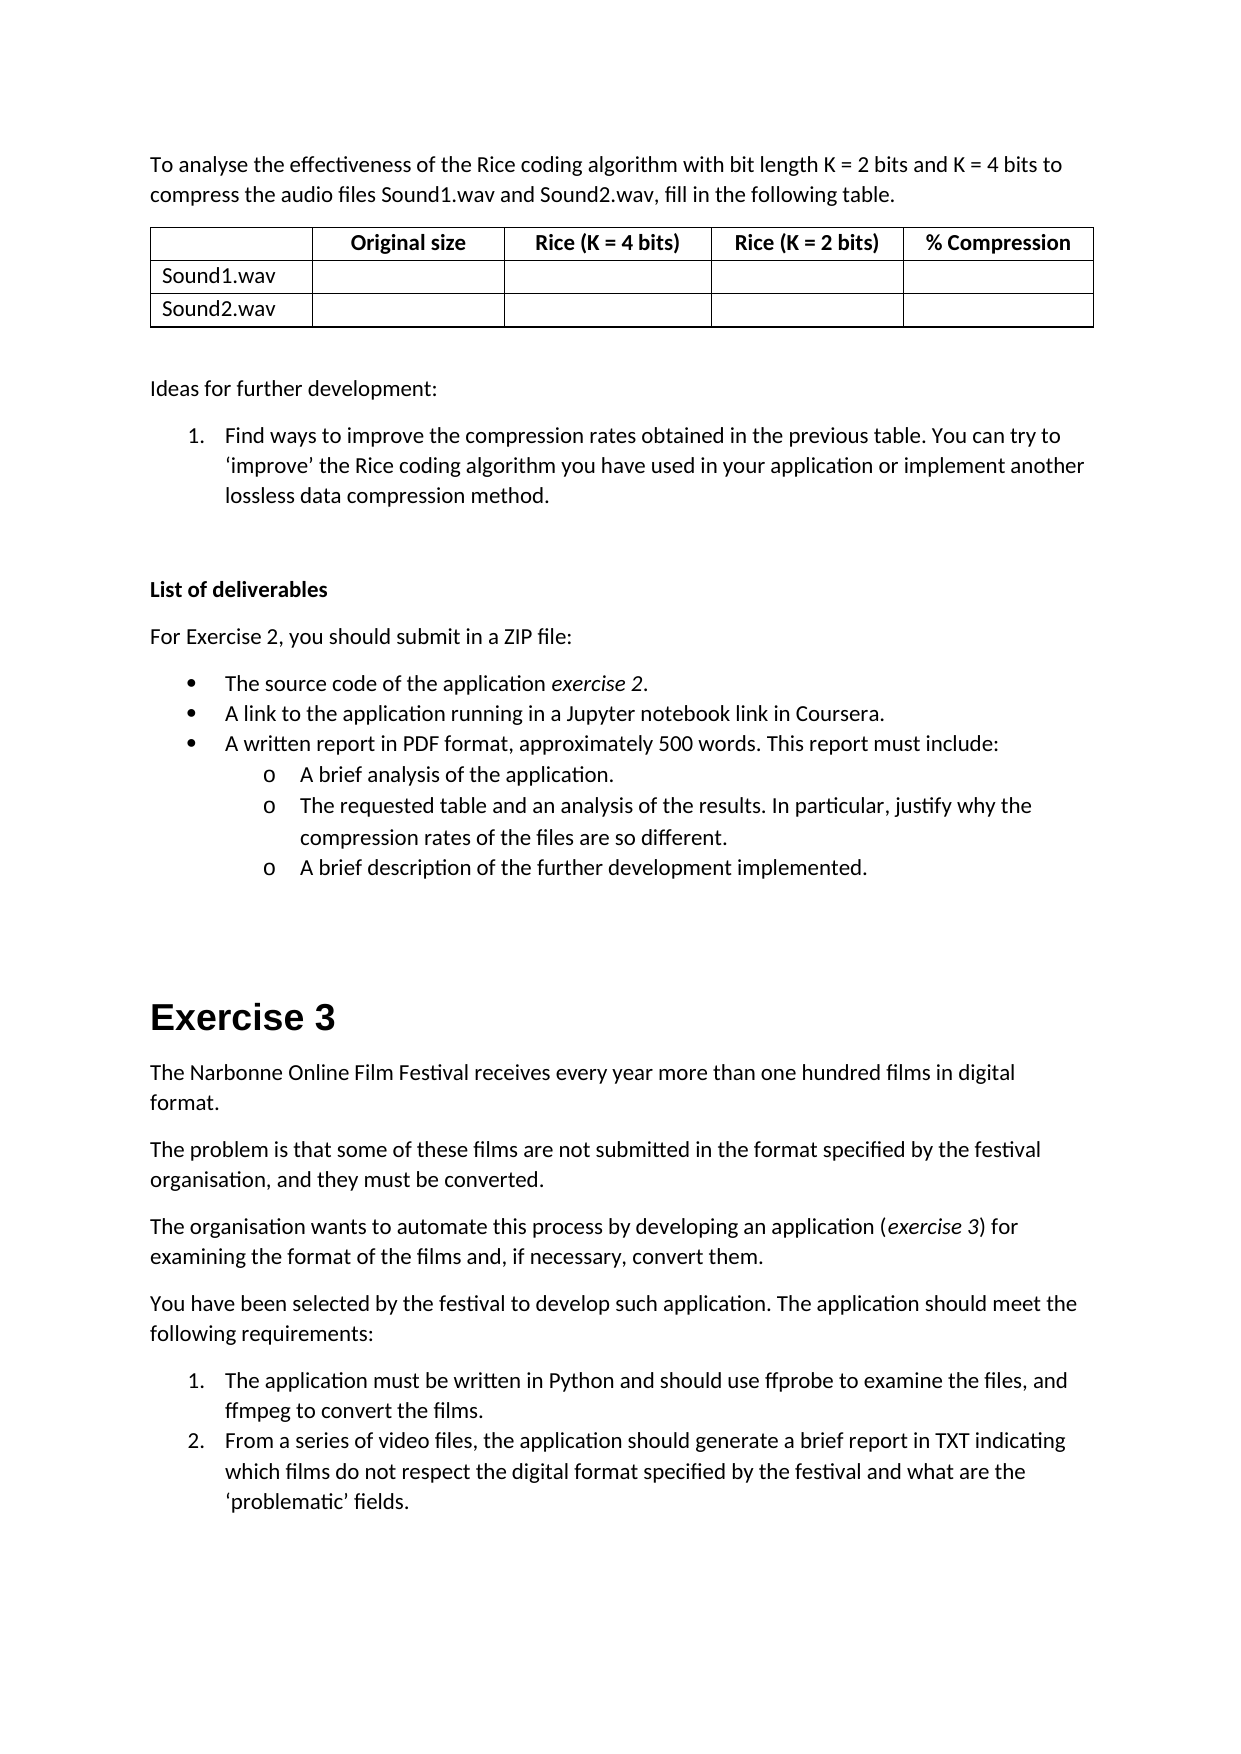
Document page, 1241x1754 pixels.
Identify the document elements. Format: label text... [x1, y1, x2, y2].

table_cell [313, 294, 504, 326]
table_header [151, 228, 312, 260]
text The Narbonne Online Film Festival receives every year more than one hundred films in digital format. [150, 1058, 1090, 1116]
table_cell Sound1.wav [151, 261, 312, 293]
text You have been selected by the festival to develop such application. The application should meet the following requirements: [150, 1289, 1090, 1347]
list The source code of the application exercise 2. [187, 669, 1090, 697]
table_cell Sound2.wav [151, 294, 312, 326]
list The application must be written in Python and should use ffprobe to examine the files, and ffmpeg to convert the films. [187, 1366, 1090, 1424]
table_header Rice (K = 2 bits) [712, 228, 903, 260]
table_header % Compression [904, 228, 1093, 260]
text Ideas for further development: [150, 374, 1090, 402]
list A brief analysis of the application. [262, 760, 1090, 789]
list A brief description of the further development implemented. [262, 853, 1090, 882]
list From a series of video files, the application should generate a brief report in TXT indicating which films do not respect the digital format specified by the festival and what are the ‘problematic’ fields. [187, 1427, 1090, 1515]
text The problem is that some of these films are not submitted in the format specified by the festival organisation, and they must be converted. [150, 1135, 1090, 1193]
table_cell [505, 261, 711, 293]
text For Exercise 2, you should submit in a ZIP file: [150, 622, 1090, 650]
table_cell [712, 294, 903, 326]
list A written report in PDF format, approximately 500 words. This report must include: [187, 729, 1090, 758]
list A link to the application running in a Jupyter notebook link in Coursera. [187, 699, 1090, 727]
text List of deliverables [150, 575, 1090, 603]
table_header Rice (K = 4 bits) [505, 228, 711, 260]
table_header Original size [313, 228, 504, 260]
text The organisation wants to automate this process by developing an application (exercise 3) for examining the format of the films and, if necessary, convert them. [150, 1212, 1090, 1270]
table_cell [904, 294, 1093, 326]
table_cell [505, 294, 711, 326]
table_cell [313, 261, 504, 293]
text To analyse the effectiveness of the Rice coding algorithm with bit length K = 2 bits and K = 4 bits to compress the audio files Sound1.wav and Sound2.wav, fill in the following table. [150, 150, 1090, 208]
list Find ways to improve the compression rates obtained in the previous table. You can try to ‘improve’ the Rice coding algorithm you have used in your application or implement another lossless data compression method. [187, 421, 1090, 510]
table_cell [904, 261, 1093, 293]
table_cell [712, 261, 903, 293]
list The requested table and an analysis of the results. In particular, justify why the compression rates of the files are so different. [262, 791, 1090, 851]
subtitle Exercise 3 [150, 995, 1090, 1038]
